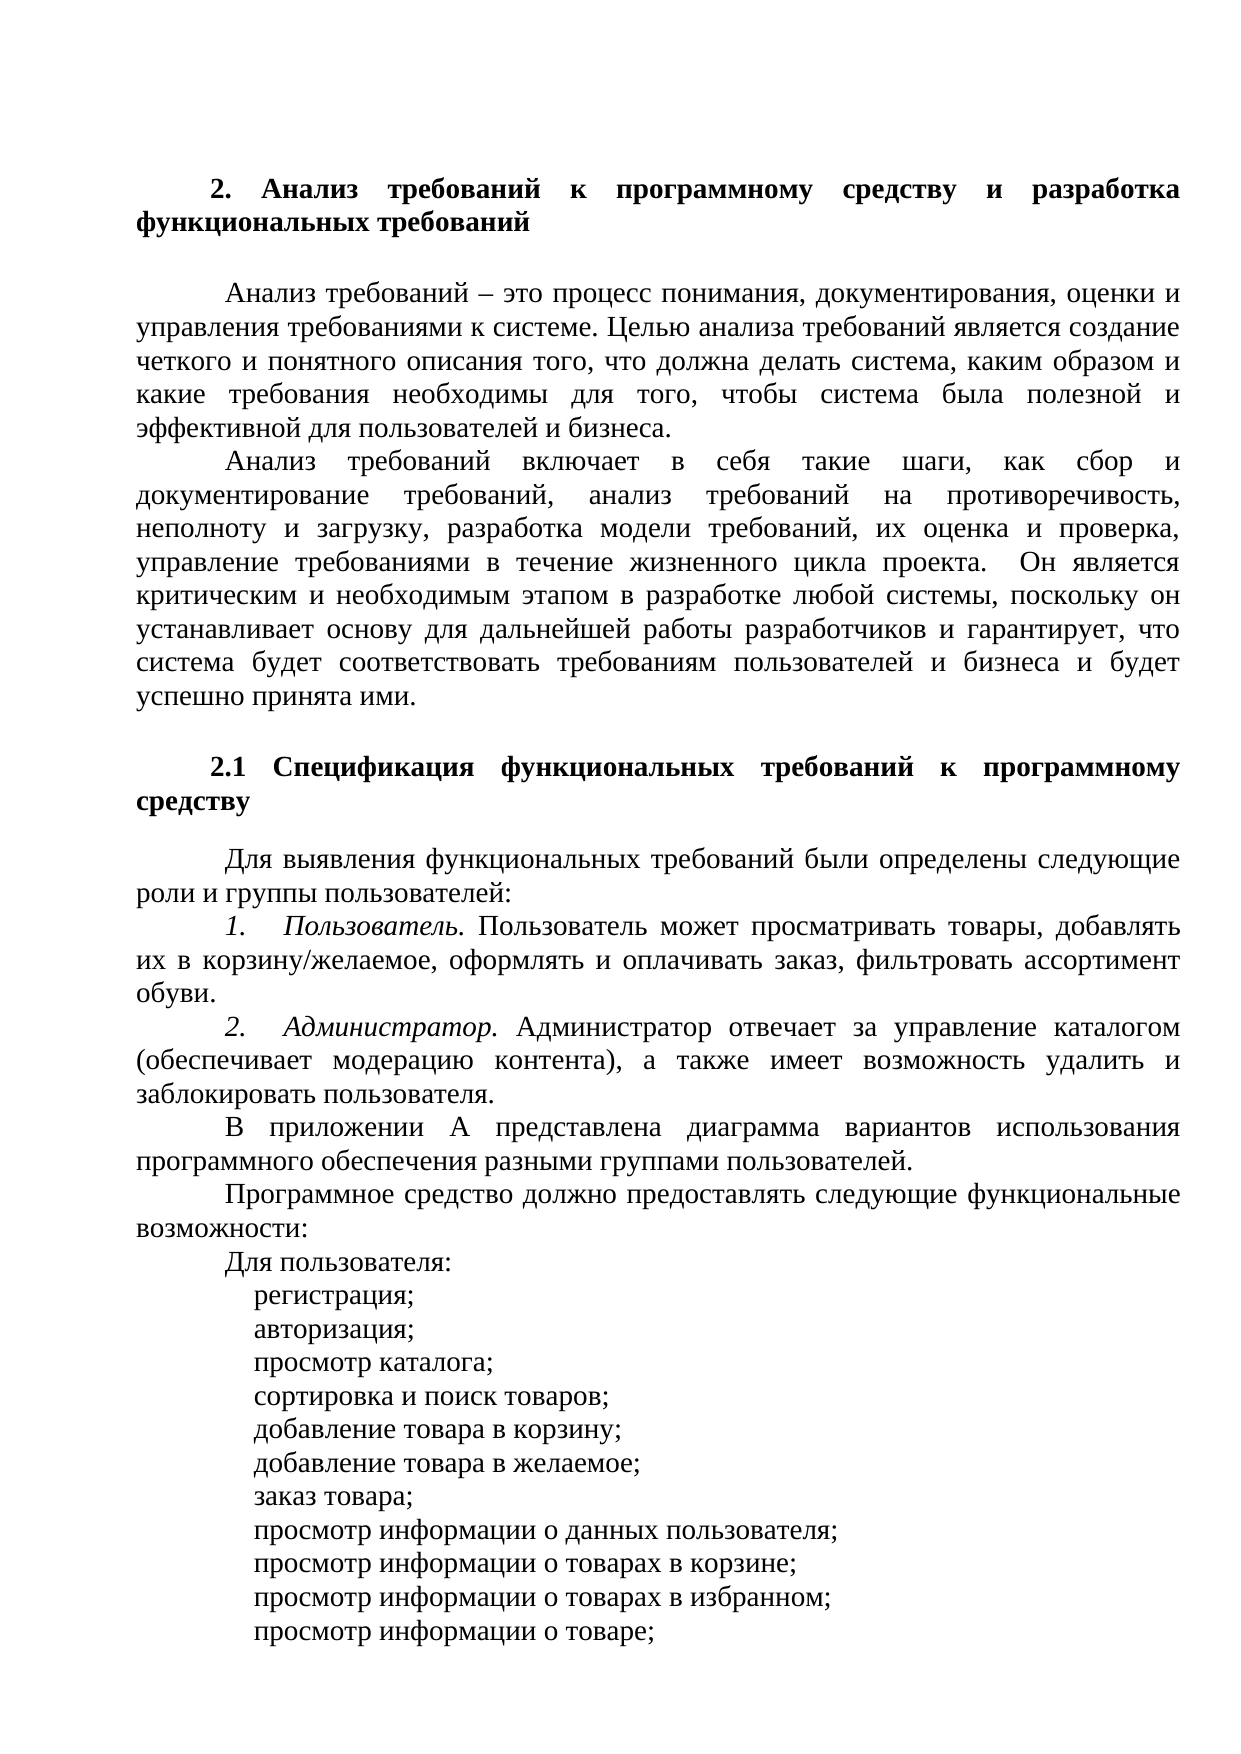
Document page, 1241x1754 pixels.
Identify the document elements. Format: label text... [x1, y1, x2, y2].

text В приложении А представлена диаграмма вариантов использования программного обеспечения разными группами пользователей. [136, 1109, 1181, 1177]
text просмотр информации о товарах в избранном; [165, 1579, 1181, 1613]
text Для пользователя: [136, 1244, 1181, 1277]
text просмотр информации о товарах в корзине; [165, 1546, 1181, 1579]
text заказ товара; [165, 1478, 1181, 1512]
text авторизация; [165, 1311, 1181, 1344]
text просмотр информации о товаре; [165, 1613, 1181, 1646]
text просмотр каталога; [165, 1344, 1181, 1378]
text 1. Пользователь. Пользователь может просматривать товары, добавлять их в корзину/желаемое, оформлять и оплачивать заказ, фильтровать ассортимент обуви. [136, 908, 1181, 1009]
text сортировка и поиск товаров; [165, 1378, 1181, 1411]
text 2. Администратор. Администратор отвечает за управление каталогом (обеспечивает модерацию контента), а также имеет возможность удалить и заблокировать пользователя. [136, 1009, 1181, 1109]
text 2.1 Спецификация функциональных требований к программному средству [136, 749, 1181, 816]
text добавление товара в желаемое; [165, 1445, 1181, 1478]
text просмотр информации о данных пользователя; [165, 1512, 1181, 1546]
text добавление товара в корзину; [165, 1411, 1181, 1445]
text Анализ требований включает в себя такие шаги, как сбор и документирование требований, анализ требований на противоречивость, неполноту и загрузку, разработка модели требований, их оценка и проверка, управление требованиями в течение жизненного цикла проекта. Он является критическим и необходимым этапом в разработке любой системы, поскольку он устанавливает основу для дальнейшей работы разработчиков и гарантирует, что система будет соответствовать требованиям пользователей и бизнеса и будет успешно принята ими. [136, 443, 1181, 712]
text 2. Анализ требований к программному средству и разработка функциональных требований [136, 171, 1181, 238]
text Анализ требований – это процесс понимания, документирования, оценки и управления требованиями к системе. Целью анализа требований является создание четкого и понятного описания того, что должна делать система, каким образом и какие требования необходимы для того, чтобы система была полезной и эффективной для пользователей и бизнеса. [136, 276, 1181, 443]
text Программное средство должно предоставлять следующие функциональные возможности: [136, 1177, 1181, 1244]
text регистрация; [253, 1277, 1181, 1311]
text Для выявления функциональных требований были определены следующие роли и группы пользователей: [136, 841, 1181, 908]
